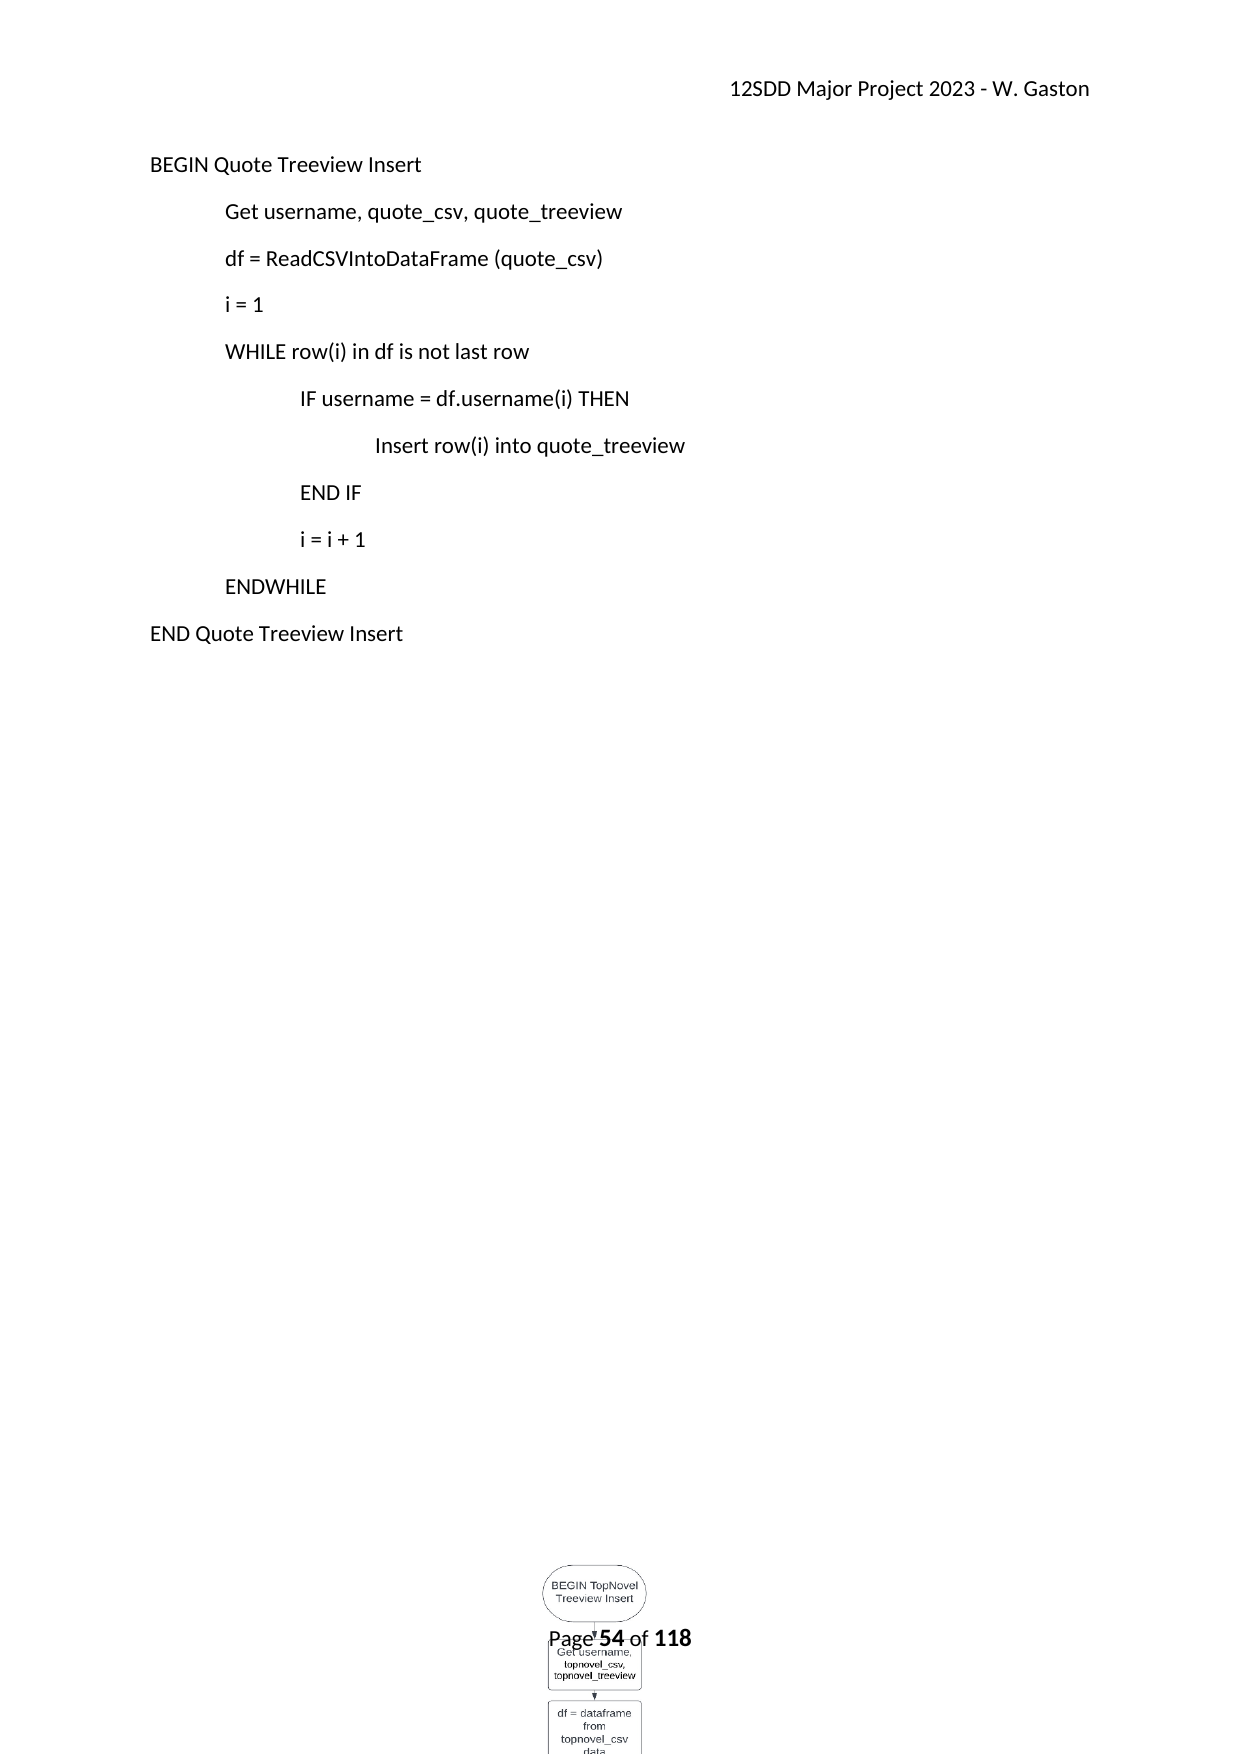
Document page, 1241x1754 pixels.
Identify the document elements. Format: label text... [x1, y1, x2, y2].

text END Quote Treeview Insert [150, 619, 1090, 647]
text WHILE row(i) in df is not last row [150, 337, 1090, 366]
text i = 1 [150, 291, 1090, 319]
text df = ReadCSVIntoDataFrame (quote_csv) [150, 244, 1090, 272]
text BEGIN Quote Treeview Insert [150, 150, 1090, 178]
text Get username, quote_csv, quote_treeview [150, 197, 1090, 225]
text IF username = df.username(i) THEN [150, 384, 1090, 412]
picture [231, 1543, 1024, 1754]
text END IF [150, 478, 1090, 506]
text i = i + 1 [150, 525, 1090, 553]
text Insert row(i) into quote_treeview [150, 431, 1090, 459]
text ENDWHILE [150, 572, 1090, 600]
